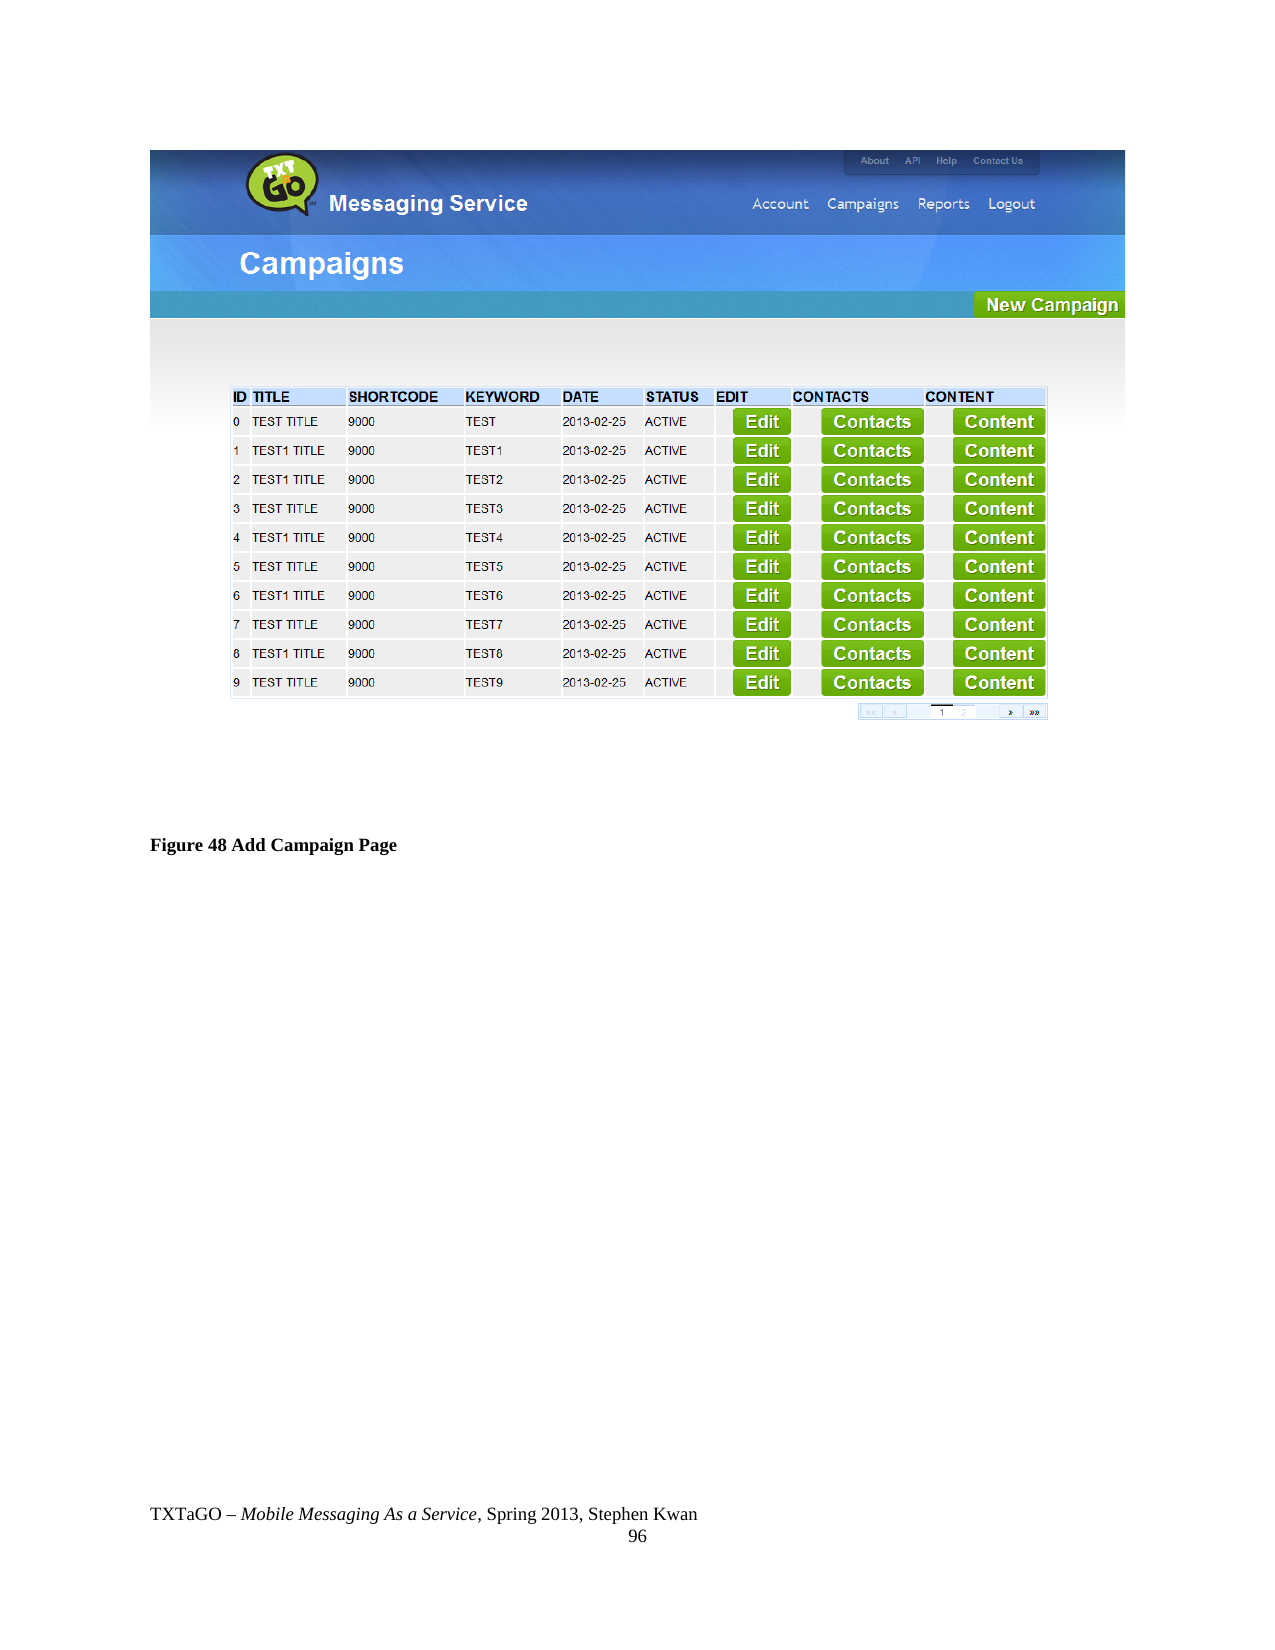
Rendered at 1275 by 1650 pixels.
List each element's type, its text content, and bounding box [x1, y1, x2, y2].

picture [150, 150, 1125, 820]
